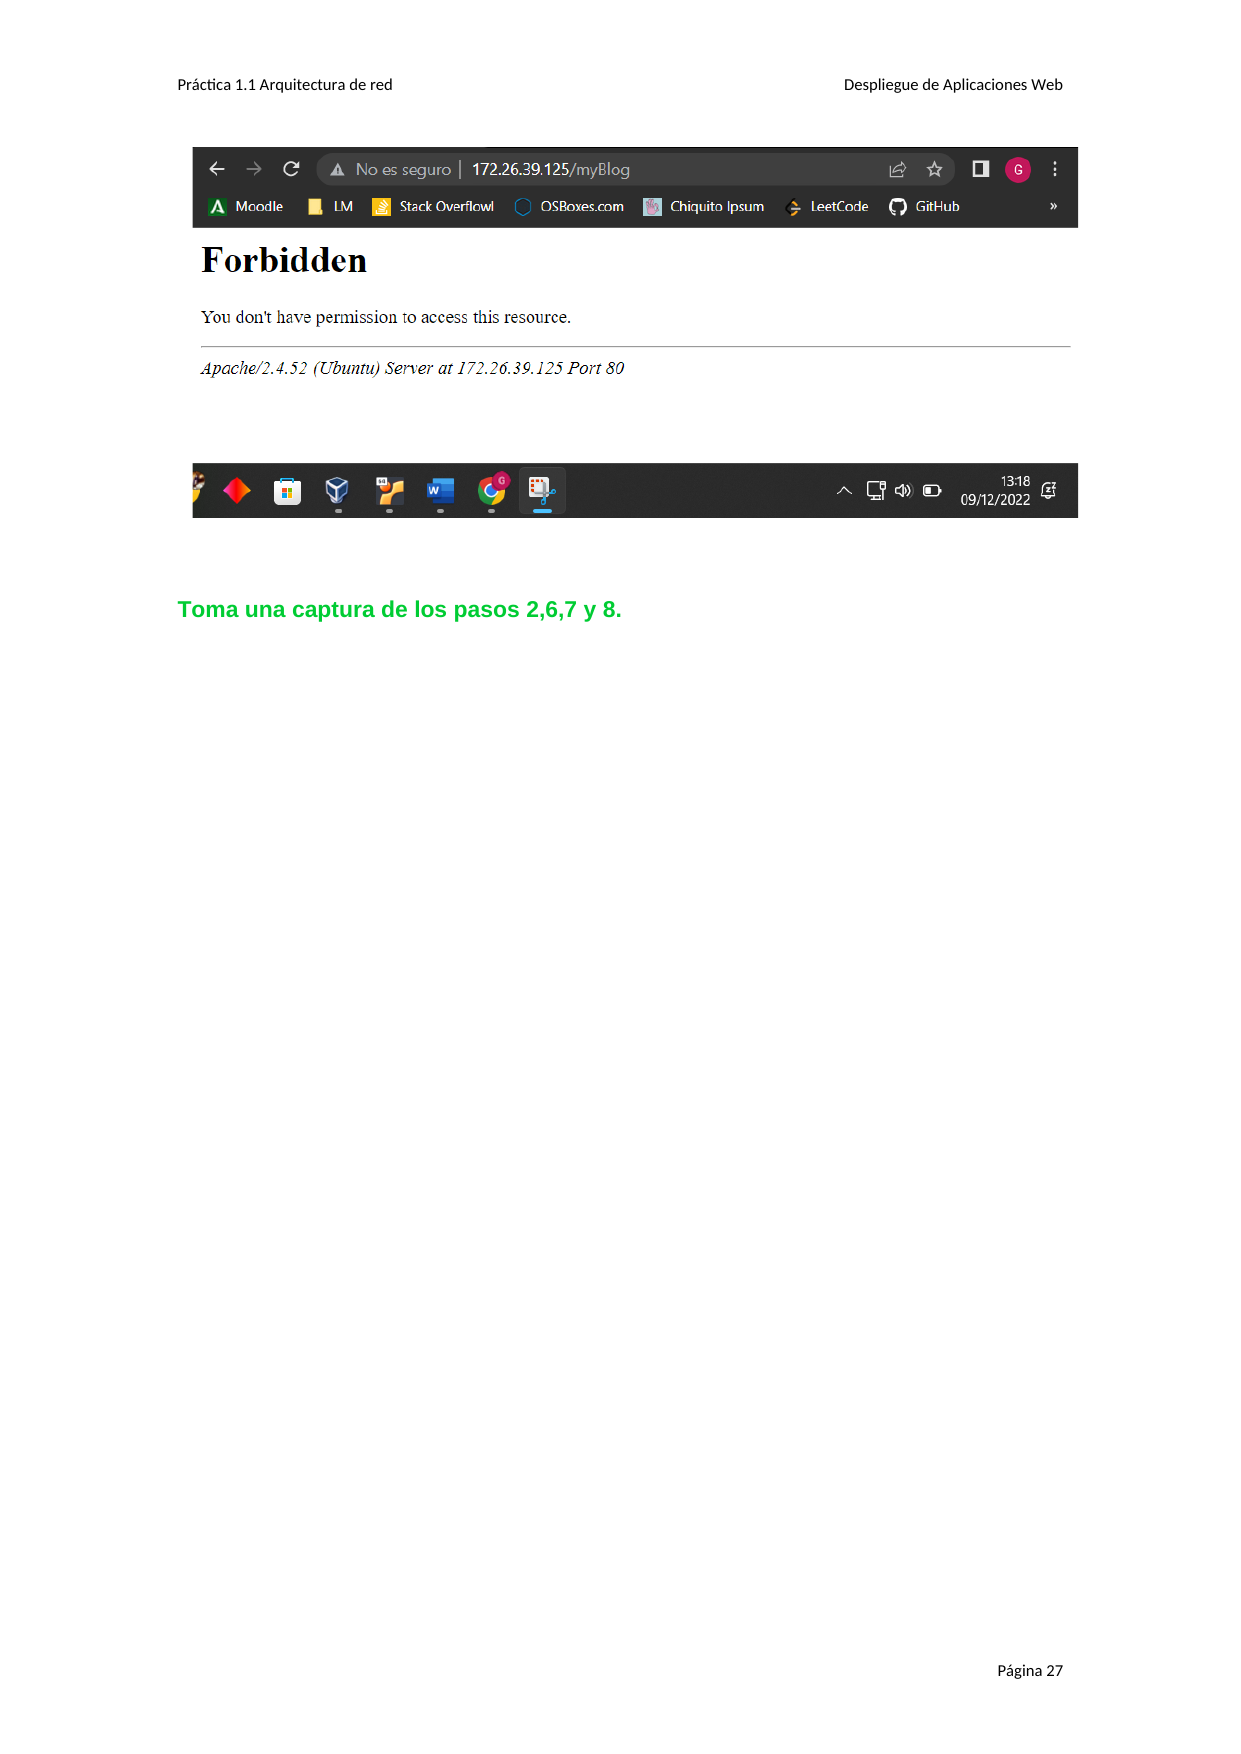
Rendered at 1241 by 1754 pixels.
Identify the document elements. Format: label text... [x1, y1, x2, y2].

picture [192, 147, 1079, 518]
text Toma una captura de los pasos 2,6,7 y 8. [177, 596, 1063, 622]
